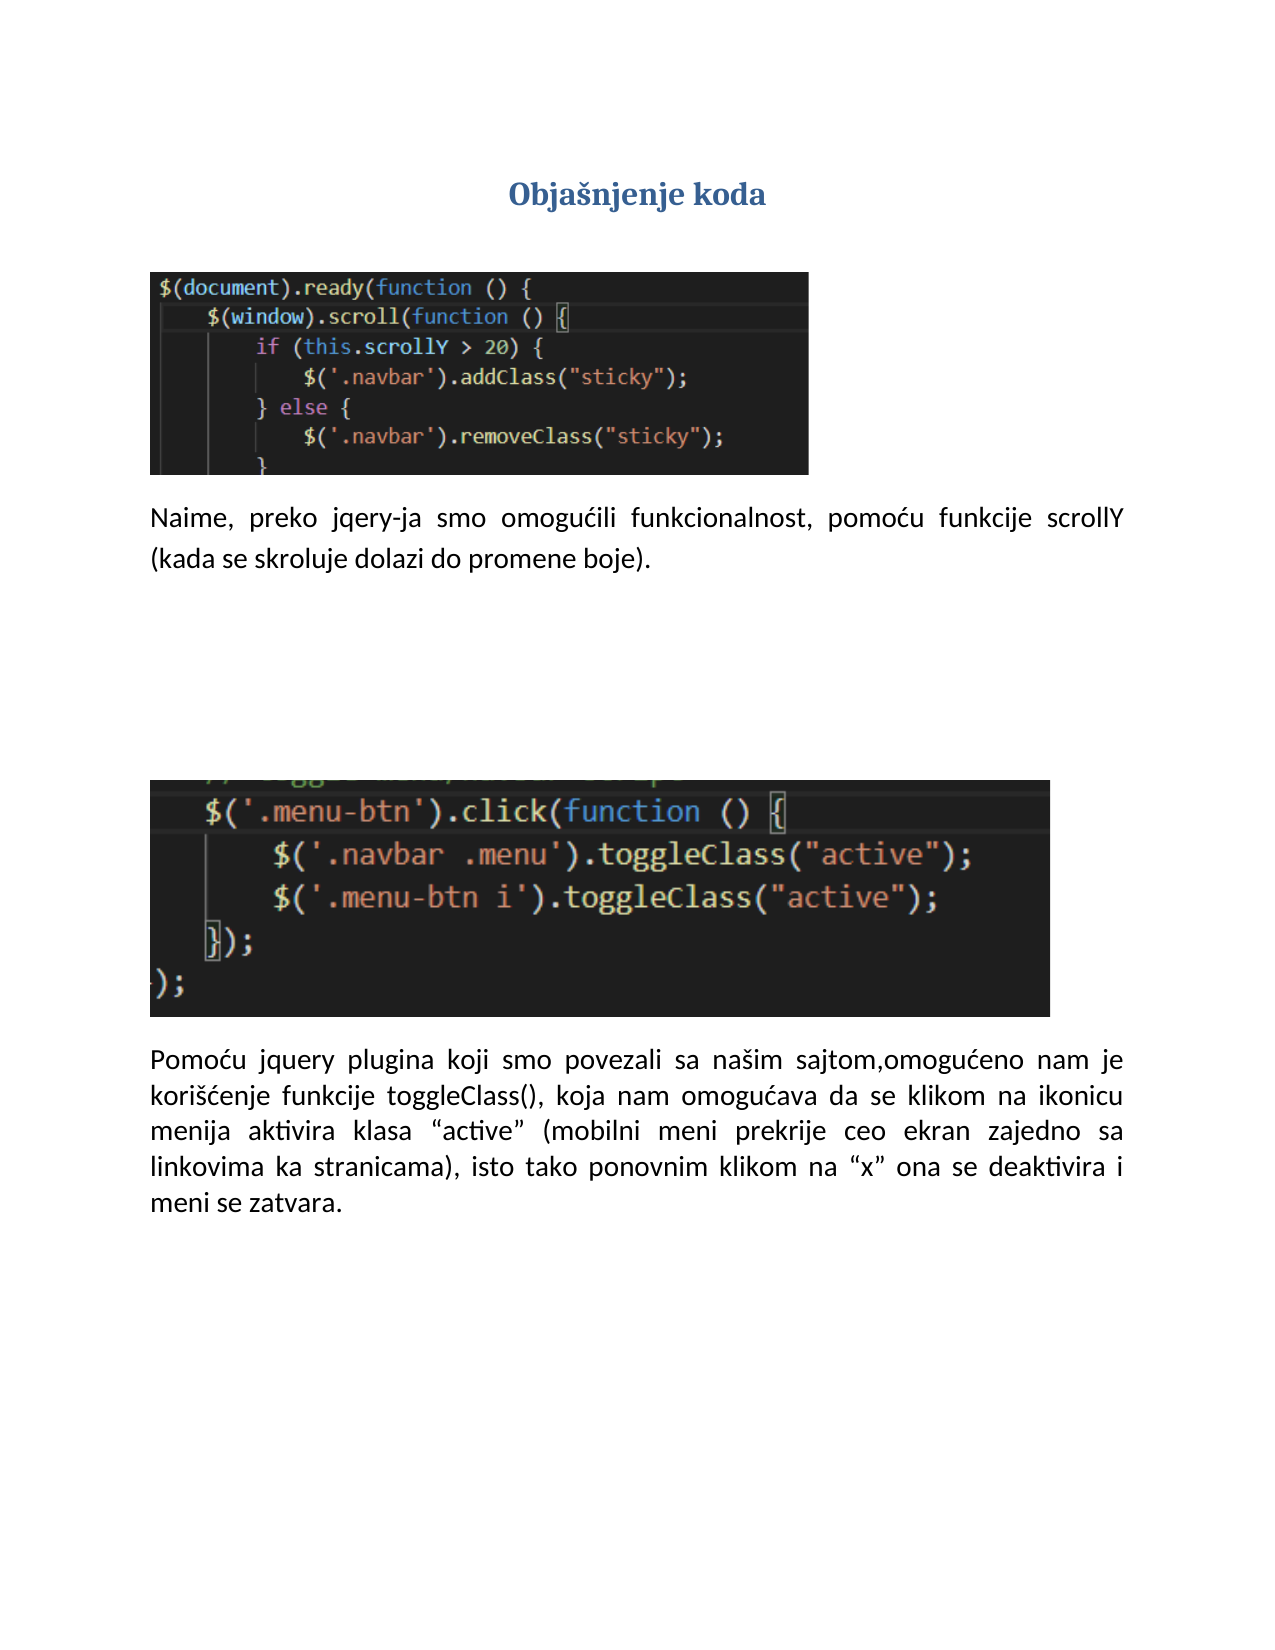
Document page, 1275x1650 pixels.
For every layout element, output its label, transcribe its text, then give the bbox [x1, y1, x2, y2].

text Naime, preko jqery-ja smo omogućili funkcionalnost, pomoću funkcije scrollY (kada se skroluje dolazi do promene boje). [150, 499, 1125, 576]
subtitle Objašnjenje koda [150, 175, 1125, 213]
text Pomoću jquery plugina koji smo povezali sa našim sajtom,omogućeno nam je korišćenje funkcije toggleClass(), koja nam omogućava da se klikom na ikonicu menija aktivira klasa “active” (mobilni meni prekrije ceo ekran zajedno sa linkovima ka stranicama), isto tako ponovnim klikom na “x” ona se deaktivira i meni se zatvara. [150, 1041, 1125, 1219]
picture [150, 272, 809, 475]
picture [150, 780, 1050, 1017]
